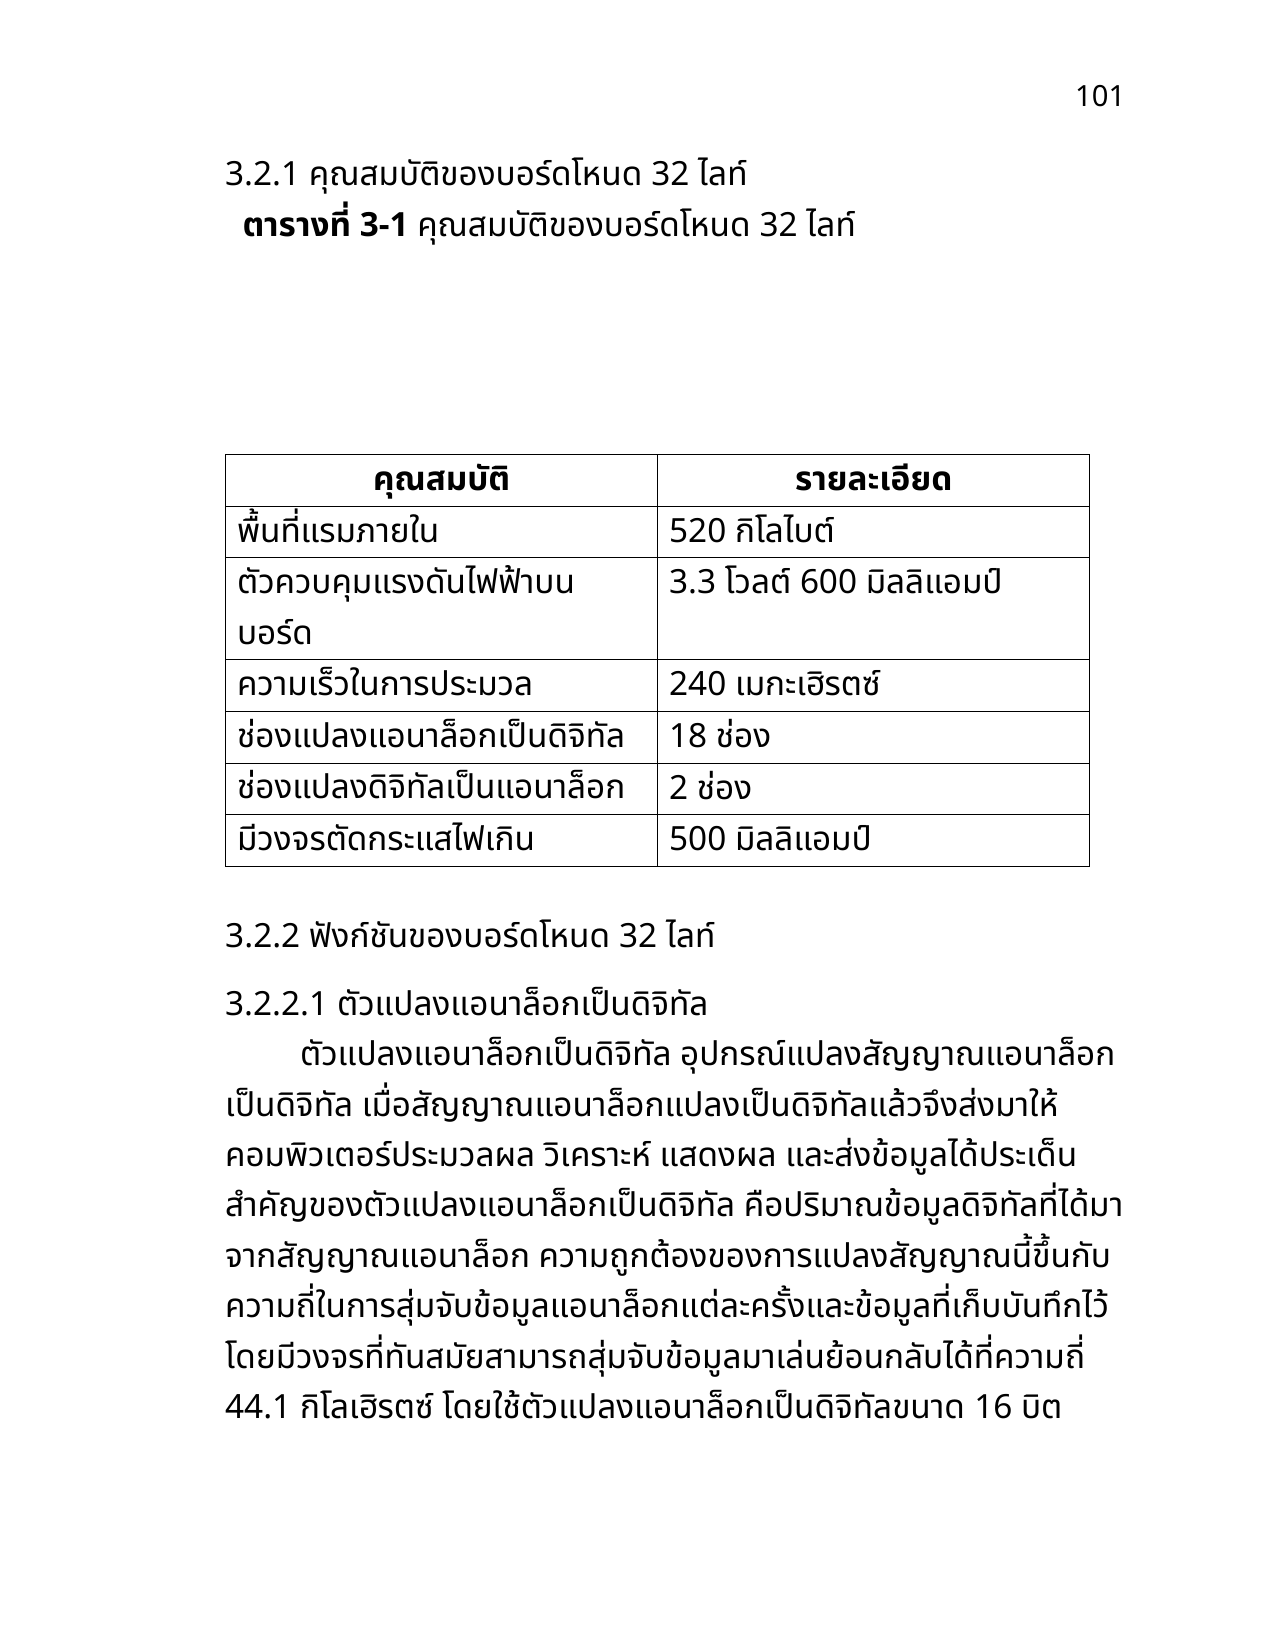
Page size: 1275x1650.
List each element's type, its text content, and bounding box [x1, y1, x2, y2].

table_header คุณสมบัติ [226, 455, 657, 506]
text ตัวแปลงแอนาล็อกเป็นดิจิทัล อุปกรณ์แปลงสัญญาณแอนาล็อกเป็นดิจิทัล เมื่อสัญญาณแอนาล็อกแปลงเป็นดิจิทัลแล้วจึงส่งมาให้คอมพิวเตอร์ประมวลผล วิเคราะห์ แสดงผล และส่งข้อมูลได้ประเด็นสำคัญของตัวแปลงแอนาล็อกเป็นดิจิทัล คือปริมาณข้อมูลดิจิทัลที่ได้มาจากสัญญาณแอนาล็อก ความถูกต้องของการแปลงสัญญาณนี้ขึ้นกับความถี่ในการสุ่มจับข้อมูลแอนาล็อกแต่ละครั้งและข้อมูลที่เก็บบันทึกไว้ โดยมีวงจรที่ทันสมัยสามารถสุ่มจับข้อมูลมาเล่นย้อนกลับได้ที่ความถี่ 44.1 กิโลเฮิรตซ์ โดยใช้ตัวแปลงแอนาล็อกเป็นดิจิทัลขนาด 16 บิต [225, 1030, 1125, 1434]
table_cell 240 เมกะเฮิรตซ์ [658, 660, 1089, 711]
table_cell มีวงจรตัดกระแสไฟเกิน [226, 815, 657, 866]
table_cell 2 ช่อง [658, 764, 1089, 814]
table_cell ช่องแปลงแอนาล็อกเป็นดิจิทัล [226, 712, 657, 762]
table_cell ตัวควบคุมแรงดันไฟฟ้าบนบอร์ด [226, 558, 657, 659]
table_header รายละเอียด [658, 455, 1089, 506]
table_cell ความเร็วในการประมวล [226, 660, 657, 711]
table_cell 18 ช่อง [658, 712, 1089, 762]
text 3.2.1 คุณสมบัติของบอร์ดโหนด 32 ไลท์ [225, 150, 1125, 201]
table_cell พื้นที่แรมภายใน [226, 507, 657, 557]
table_cell ช่องแปลงดิจิทัลเป็นแอนาล็อก [226, 764, 657, 814]
table_cell 520 กิโลไบต์ [658, 507, 1089, 557]
text ตารางที่ 3-1 คุณสมบัติของบอร์ดโหนด 32 ไลท์ [225, 201, 1125, 251]
table_cell 3.3 โวลต์ 600 มิลลิแอมป์ [658, 558, 1089, 659]
table_cell 500 มิลลิแอมป์ [658, 815, 1089, 866]
text 3.2.2.1 ตัวแปลงแอนาล็อกเป็นดิจิทัล [225, 979, 1125, 1030]
text 3.2.2 ฟังก์ชันของบอร์ดโหนด 32 ไลท์ [225, 912, 1125, 963]
